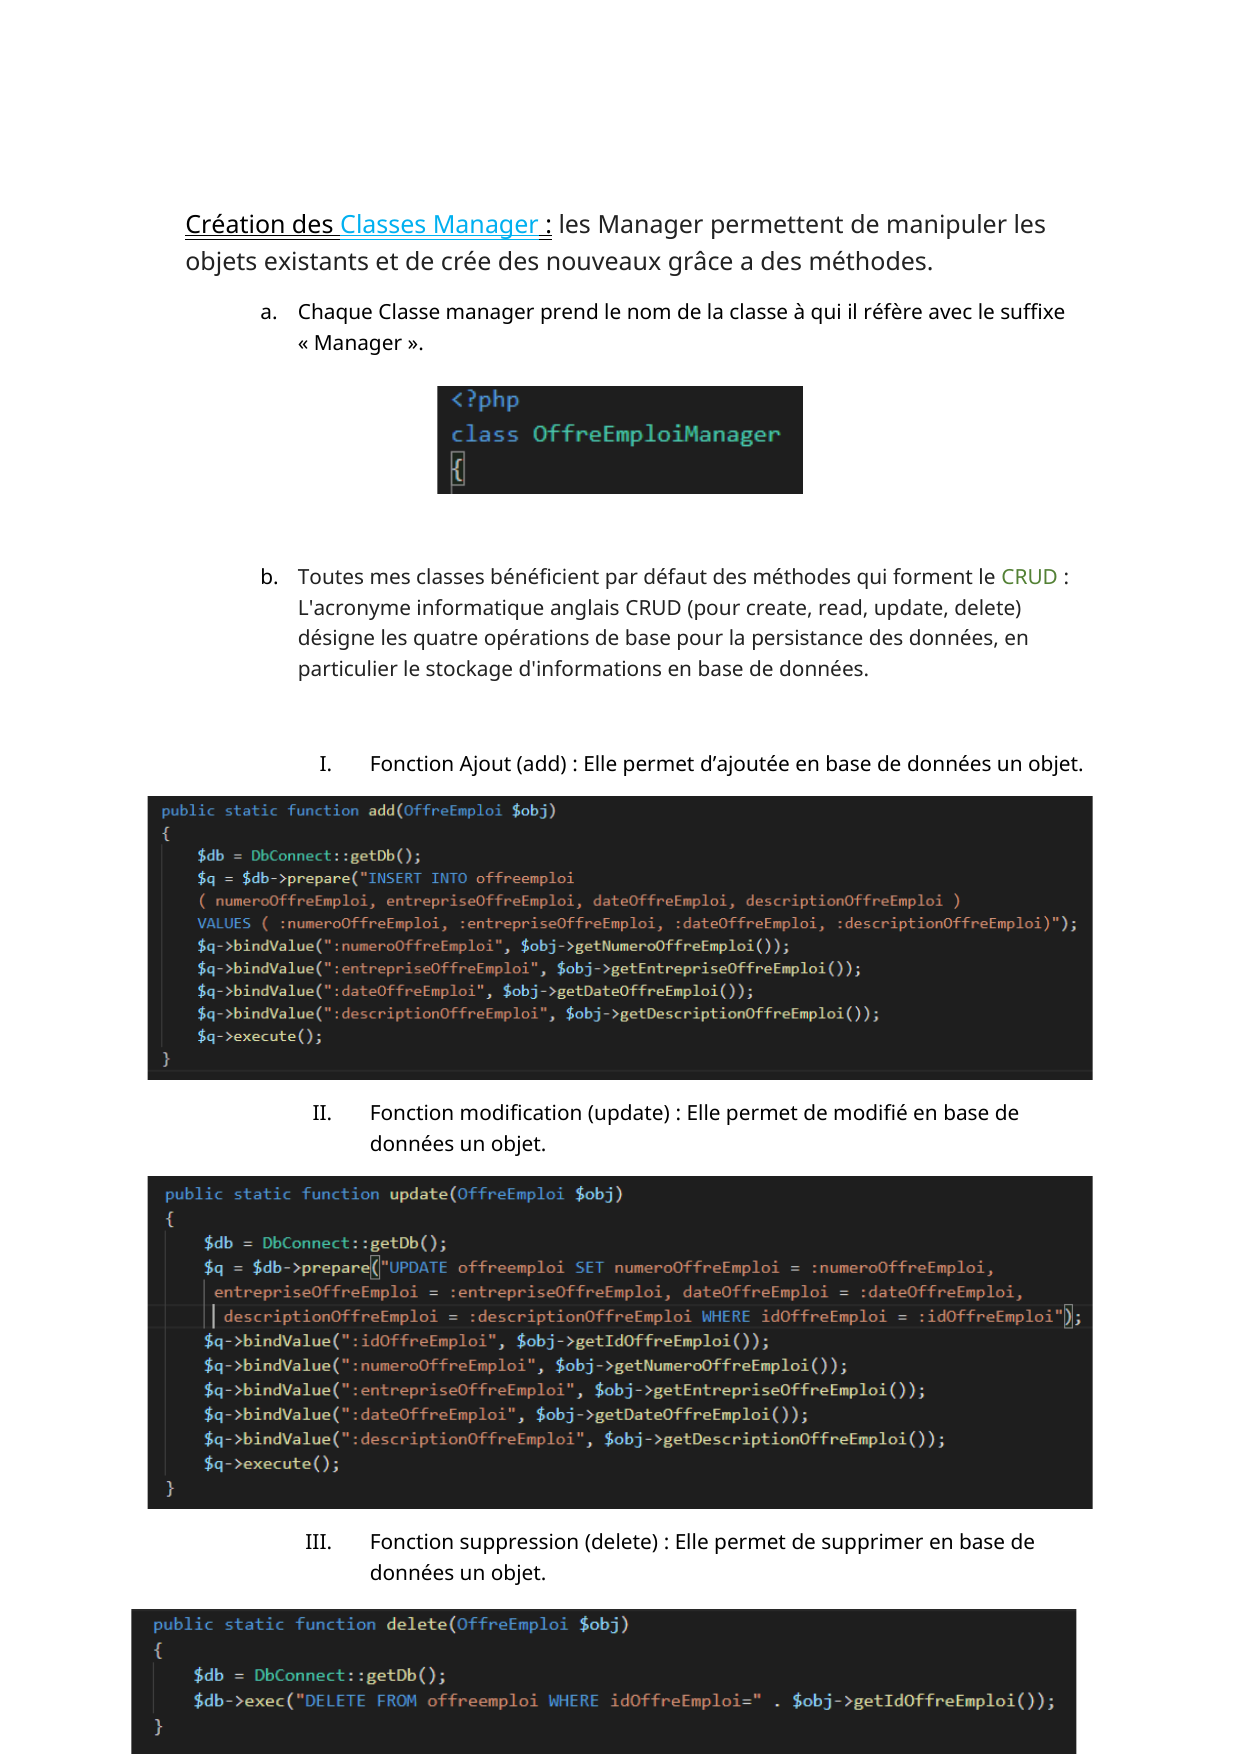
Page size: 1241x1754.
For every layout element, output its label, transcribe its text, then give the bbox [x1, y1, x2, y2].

list Chaque Classe manager prend le nom de la classe à qui il réfère avec le suffixe « Manager ». [260, 297, 1093, 356]
list Fonction suppression (delete) : Elle permet de supprimer en base de données un objet. [332, 1527, 1093, 1586]
picture [147, 1176, 1093, 1509]
picture [437, 386, 803, 494]
picture [131, 1609, 1077, 1754]
list Fonction modification (update) : Elle permet de modifié en base de données un objet. [332, 1098, 1093, 1158]
list Fonction Ajout (add) : Elle permet d’ajoutée en base de données un objet. [332, 749, 1093, 777]
text Création des Classes Manager : les Manager permettent de manipuler les objets existants et de crée des nouveaux grâce a des méthodes. [185, 207, 1093, 278]
list Toutes mes classes bénéficient par défaut des méthodes qui forment le CRUD : L'acronyme informatique anglais CRUD (pour create, read, update, delete) désigne les quatre opérations de base pour la persistance des données, en particulier le stockage d'informations en base de données. [260, 562, 1093, 682]
picture [147, 796, 1093, 1080]
